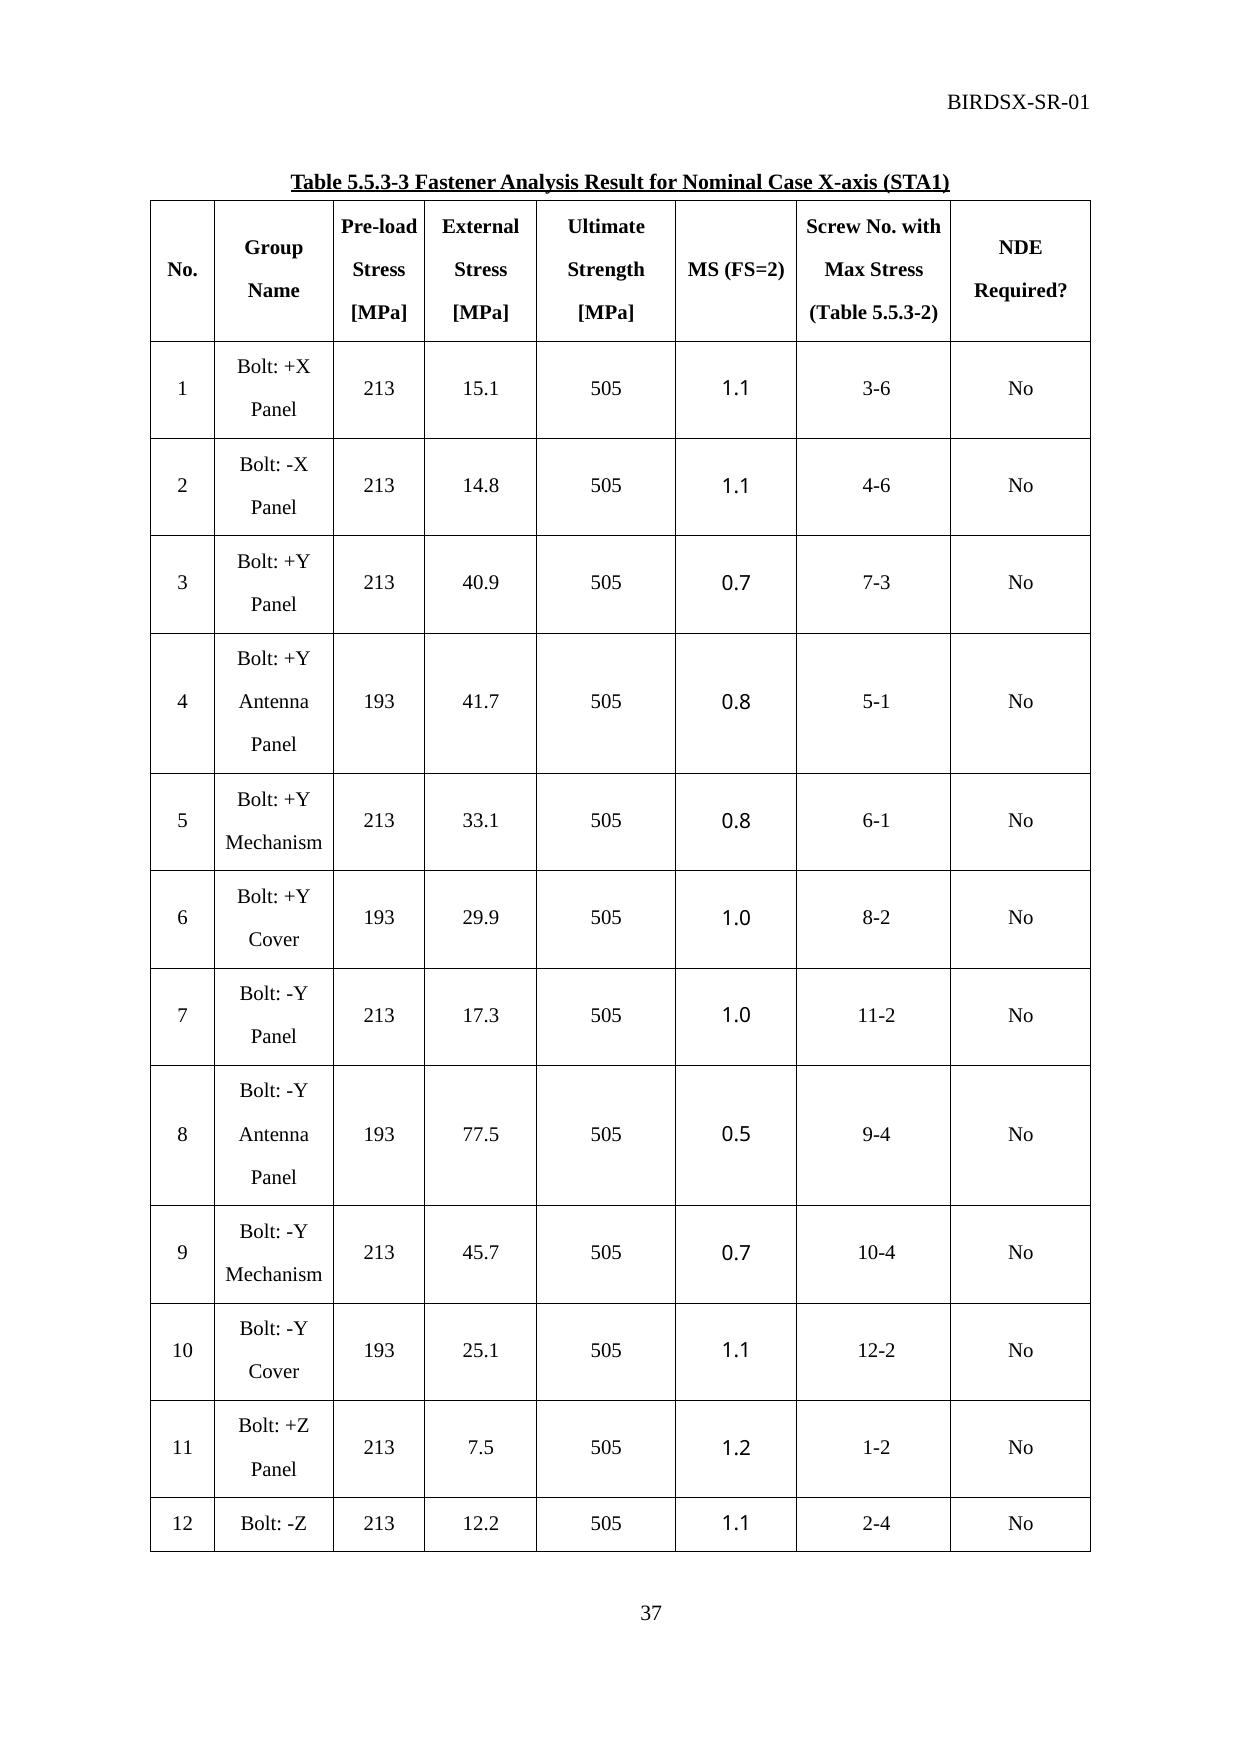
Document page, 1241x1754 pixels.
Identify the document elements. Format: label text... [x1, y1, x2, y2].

table_cell No [951, 1206, 1090, 1302]
table_cell 505 [537, 1498, 675, 1551]
table_cell 12 [151, 1498, 214, 1551]
table_cell 505 [537, 439, 675, 535]
table_cell 9-4 [797, 1066, 950, 1205]
table_cell Bolt: +Y Antenna Panel [215, 634, 333, 773]
table_cell 29.9 [425, 871, 536, 967]
table_cell 10-4 [797, 1206, 950, 1302]
table_cell 1-2 [797, 1401, 950, 1497]
table_cell 2-4 [797, 1498, 950, 1551]
table_cell No [951, 439, 1090, 535]
table_cell 505 [537, 1304, 675, 1400]
table_cell 1.1 [676, 439, 796, 535]
table_cell No [951, 536, 1090, 632]
table_cell 40.9 [425, 536, 536, 632]
table_cell Bolt: +Z Panel [215, 1401, 333, 1497]
table_cell No [951, 871, 1090, 967]
table_cell 77.5 [425, 1066, 536, 1205]
table_cell 0.8 [676, 634, 796, 773]
table_cell 0.7 [676, 1206, 796, 1302]
table_cell No [951, 634, 1090, 773]
table_cell 1 [151, 342, 214, 438]
table_cell 8 [151, 1066, 214, 1205]
table_cell 505 [537, 634, 675, 773]
table_cell 0.7 [676, 536, 796, 632]
table_cell 213 [334, 1498, 424, 1551]
table_header NDE Required? [951, 201, 1090, 341]
table_cell 41.7 [425, 634, 536, 773]
table_header No. [151, 201, 214, 341]
table_cell 14.8 [425, 439, 536, 535]
table_cell 505 [537, 1066, 675, 1205]
table_cell Bolt: -Y Mechanism [215, 1206, 333, 1302]
table_cell Bolt: -Y Panel [215, 969, 333, 1065]
table_cell 193 [334, 1304, 424, 1400]
table_cell 5-1 [797, 634, 950, 773]
table_header External Stress [MPa] [425, 201, 536, 341]
table_cell 193 [334, 871, 424, 967]
table_cell No [951, 1498, 1090, 1551]
table_cell 4-6 [797, 439, 950, 535]
table_cell 3 [151, 536, 214, 632]
table_cell 213 [334, 1401, 424, 1497]
table_cell Bolt: -Z Panel [215, 1498, 333, 1551]
table_cell 213 [334, 969, 424, 1065]
table_cell 45.7 [425, 1206, 536, 1302]
table_cell 25.1 [425, 1304, 536, 1400]
table_cell No [951, 1304, 1090, 1400]
table_header Pre-load Stress [MPa] [334, 201, 424, 341]
table_cell 3-6 [797, 342, 950, 438]
table_cell 6-1 [797, 774, 950, 870]
table_cell 5 [151, 774, 214, 870]
table_cell Bolt: +X Panel [215, 342, 333, 438]
table_cell No [951, 1401, 1090, 1497]
table_cell 193 [334, 634, 424, 773]
table_cell 7.5 [425, 1401, 536, 1497]
table_cell 1.0 [676, 969, 796, 1065]
table_cell 505 [537, 871, 675, 967]
table_cell 213 [334, 439, 424, 535]
table_cell No [951, 342, 1090, 438]
table_cell Bolt: +Y Panel [215, 536, 333, 632]
table_cell No [951, 1066, 1090, 1205]
table_cell Bolt: +Y Mechanism [215, 774, 333, 870]
table_cell 1.0 [676, 871, 796, 967]
table_cell 9 [151, 1206, 214, 1302]
table_cell 8-2 [797, 871, 950, 967]
table_cell 505 [537, 774, 675, 870]
table_cell 15.1 [425, 342, 536, 438]
table_cell 0.5 [676, 1066, 796, 1205]
text Table 5.5.3-3 Fastener Analysis Result for Nominal Case X-axis (STA1) [150, 163, 1090, 200]
table_cell 505 [537, 1401, 675, 1497]
table_cell 4 [151, 634, 214, 773]
table_cell 12-2 [797, 1304, 950, 1400]
table_cell Bolt: -Y Cover [215, 1304, 333, 1400]
table_cell 6 [151, 871, 214, 967]
table_cell 505 [537, 1206, 675, 1302]
table_cell 1.1 [676, 342, 796, 438]
table_cell 7-3 [797, 536, 950, 632]
table_cell 213 [334, 342, 424, 438]
table_cell Bolt: +Y Cover [215, 871, 333, 967]
table_header Screw No. with Max Stress (Table 5.5.3-2) [797, 201, 950, 341]
table_cell 17.3 [425, 969, 536, 1065]
table_cell 11 [151, 1401, 214, 1497]
table_cell 1.1 [676, 1498, 796, 1551]
table_cell 505 [537, 342, 675, 438]
table_cell 0.8 [676, 774, 796, 870]
table_cell 10 [151, 1304, 214, 1400]
table_cell 193 [334, 1066, 424, 1205]
table_cell 11-2 [797, 969, 950, 1065]
table_cell 213 [334, 536, 424, 632]
table_cell 2 [151, 439, 214, 535]
table_cell No [951, 969, 1090, 1065]
table_cell 213 [334, 774, 424, 870]
table_header MS (FS=2) [676, 201, 796, 341]
table_cell Bolt: -Y Antenna Panel [215, 1066, 333, 1205]
table_cell 505 [537, 969, 675, 1065]
table_cell 33.1 [425, 774, 536, 870]
table_cell Bolt: -X Panel [215, 439, 333, 535]
table_cell 12.2 [425, 1498, 536, 1551]
table_cell 7 [151, 969, 214, 1065]
table_cell 213 [334, 1206, 424, 1302]
table_cell 505 [537, 536, 675, 632]
table_header Ultimate Strength [MPa] [537, 201, 675, 341]
table_header Group Name [215, 201, 333, 341]
table_cell 1.2 [676, 1401, 796, 1497]
table_cell 1.1 [676, 1304, 796, 1400]
table_cell No [951, 774, 1090, 870]
